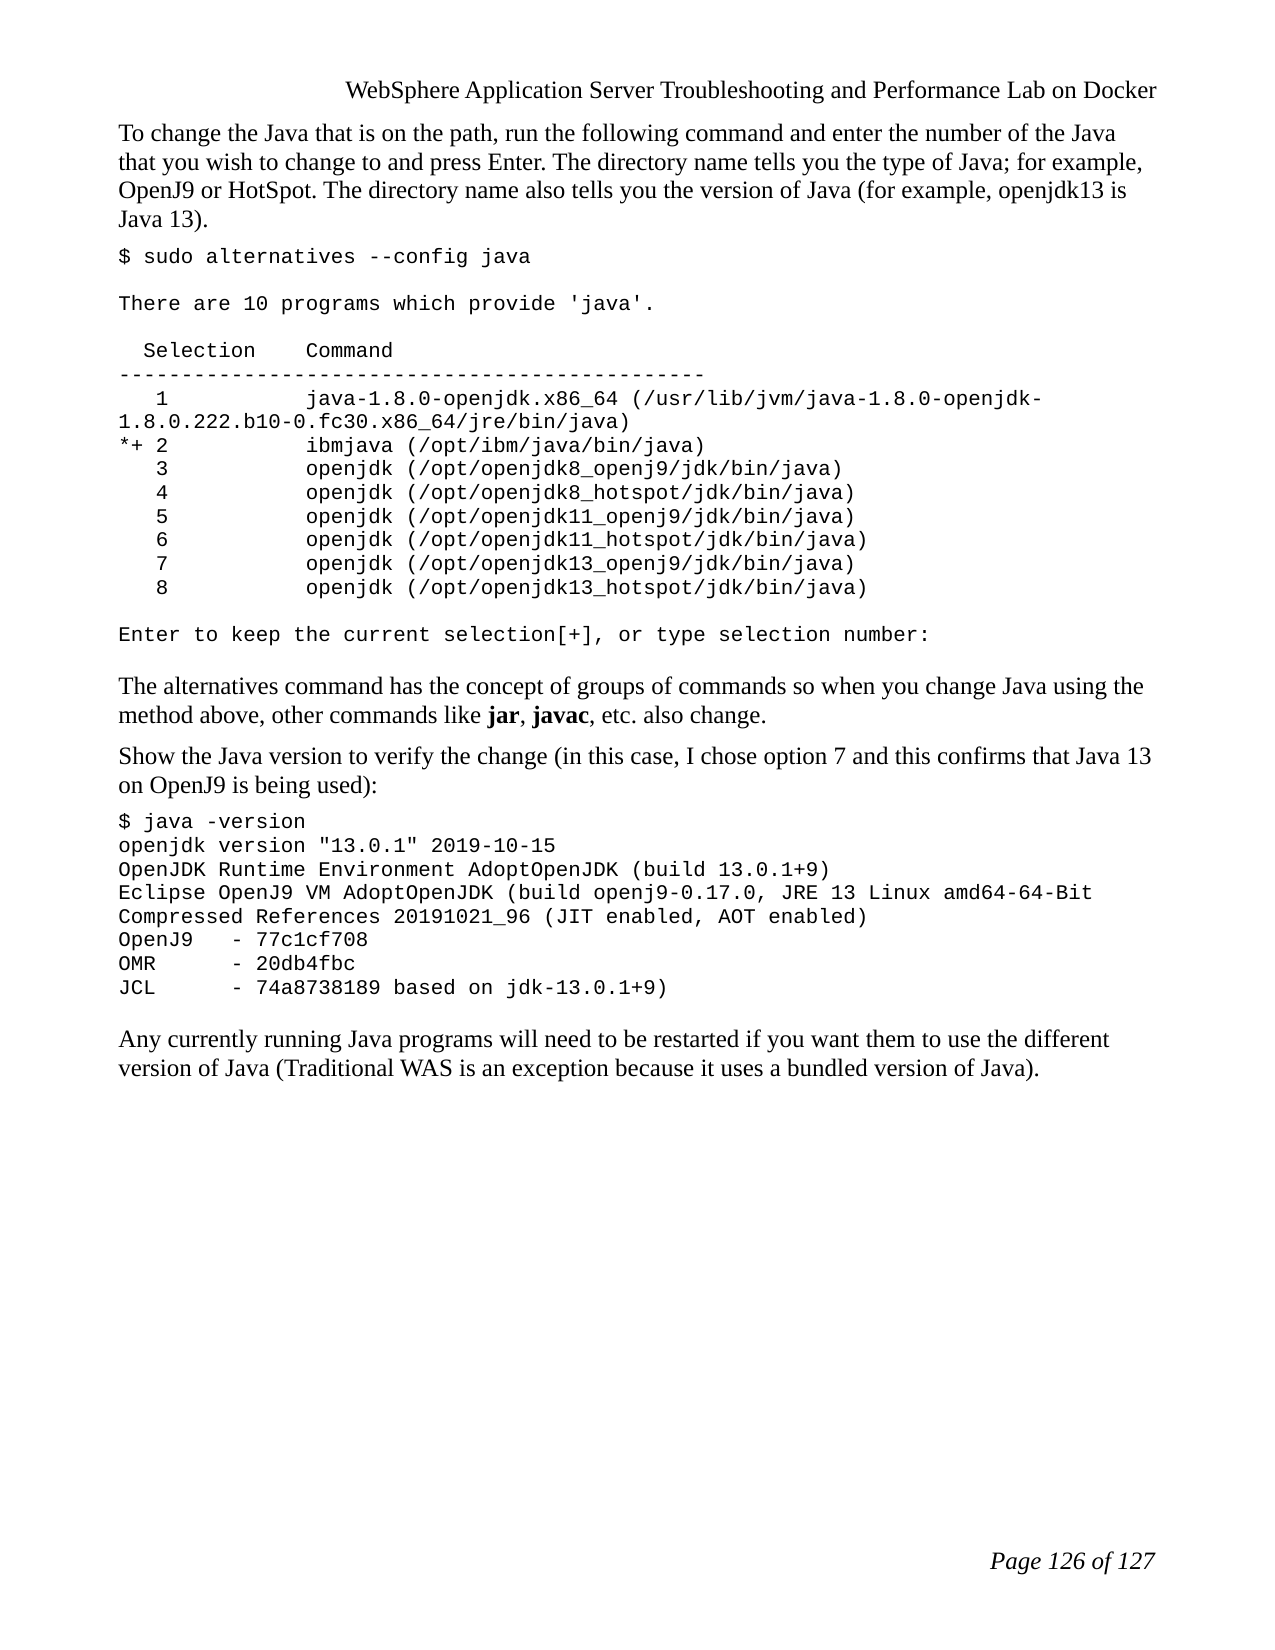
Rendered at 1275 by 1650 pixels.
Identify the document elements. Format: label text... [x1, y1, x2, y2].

text 8 openjdk (/opt/openjdk13_hotspot/jdk/bin/java) [118, 577, 1157, 600]
text Selection Command [118, 340, 1157, 364]
text OpenJ9 - 77c1cf708 [118, 929, 1157, 953]
text To change the Java that is on the path, run the following command and enter the number of the Java that you wish to change to and press Enter. The directory name tells you the type of Java; for example, OpenJ9 or HotSpot. The directory name also tells you the version of Java (for example, openjdk13 is Java 13). [118, 118, 1157, 233]
text Eclipse OpenJ9 VM AdoptOpenJDK (build openj9-0.17.0, JRE 13 Linux amd64-64-Bit Compressed References 20191021_96 (JIT enabled, AOT enabled) [118, 882, 1157, 929]
text 4 openjdk (/opt/openjdk8_hotspot/jdk/bin/java) [118, 482, 1157, 506]
text OpenJDK Runtime Environment AdoptOpenJDK (build 13.0.1+9) [118, 858, 1157, 882]
text 3 openjdk (/opt/openjdk8_openj9/jdk/bin/java) [118, 458, 1157, 482]
text 6 openjdk (/opt/openjdk11_hotspot/jdk/bin/java) [118, 529, 1157, 553]
text There are 10 programs which provide 'java'. [118, 293, 1157, 317]
text openjdk version "13.0.1" 2019-10-15 [118, 835, 1157, 858]
text The alternatives command has the concept of groups of commands so when you change Java using the method above, other commands like jar, javac, etc. also change. [118, 671, 1157, 729]
text 7 openjdk (/opt/openjdk13_openj9/jdk/bin/java) [118, 553, 1157, 577]
text Show the Java version to verify the change (in this case, I chose option 7 and this confirms that Java 13 on OpenJ9 is being used): [118, 741, 1157, 799]
text *+ 2 ibmjava (/opt/ibm/java/bin/java) [118, 435, 1157, 458]
text Any currently running Java programs will need to be restarted if you want them to use the different version of Java (Traditional WAS is an exception because it uses a bundled version of Java). [118, 1024, 1157, 1082]
text ----------------------------------------------- [118, 364, 1157, 387]
text Enter to keep the current selection[+], or type selection number: [118, 624, 1157, 671]
text 1 java-1.8.0-openjdk.x86_64 (/usr/lib/jvm/java-1.8.0-openjdk-1.8.0.222.b10-0.fc30.x86_64/jre/bin/java) [118, 387, 1157, 435]
text OMR - 20db4fbc [118, 953, 1157, 977]
text $ sudo alternatives --config java [118, 246, 1157, 269]
text 5 openjdk (/opt/openjdk11_openj9/jdk/bin/java) [118, 506, 1157, 529]
text JCL - 74a8738189 based on jdk-13.0.1+9) [118, 977, 1157, 1024]
text $ java -version [118, 811, 1157, 835]
